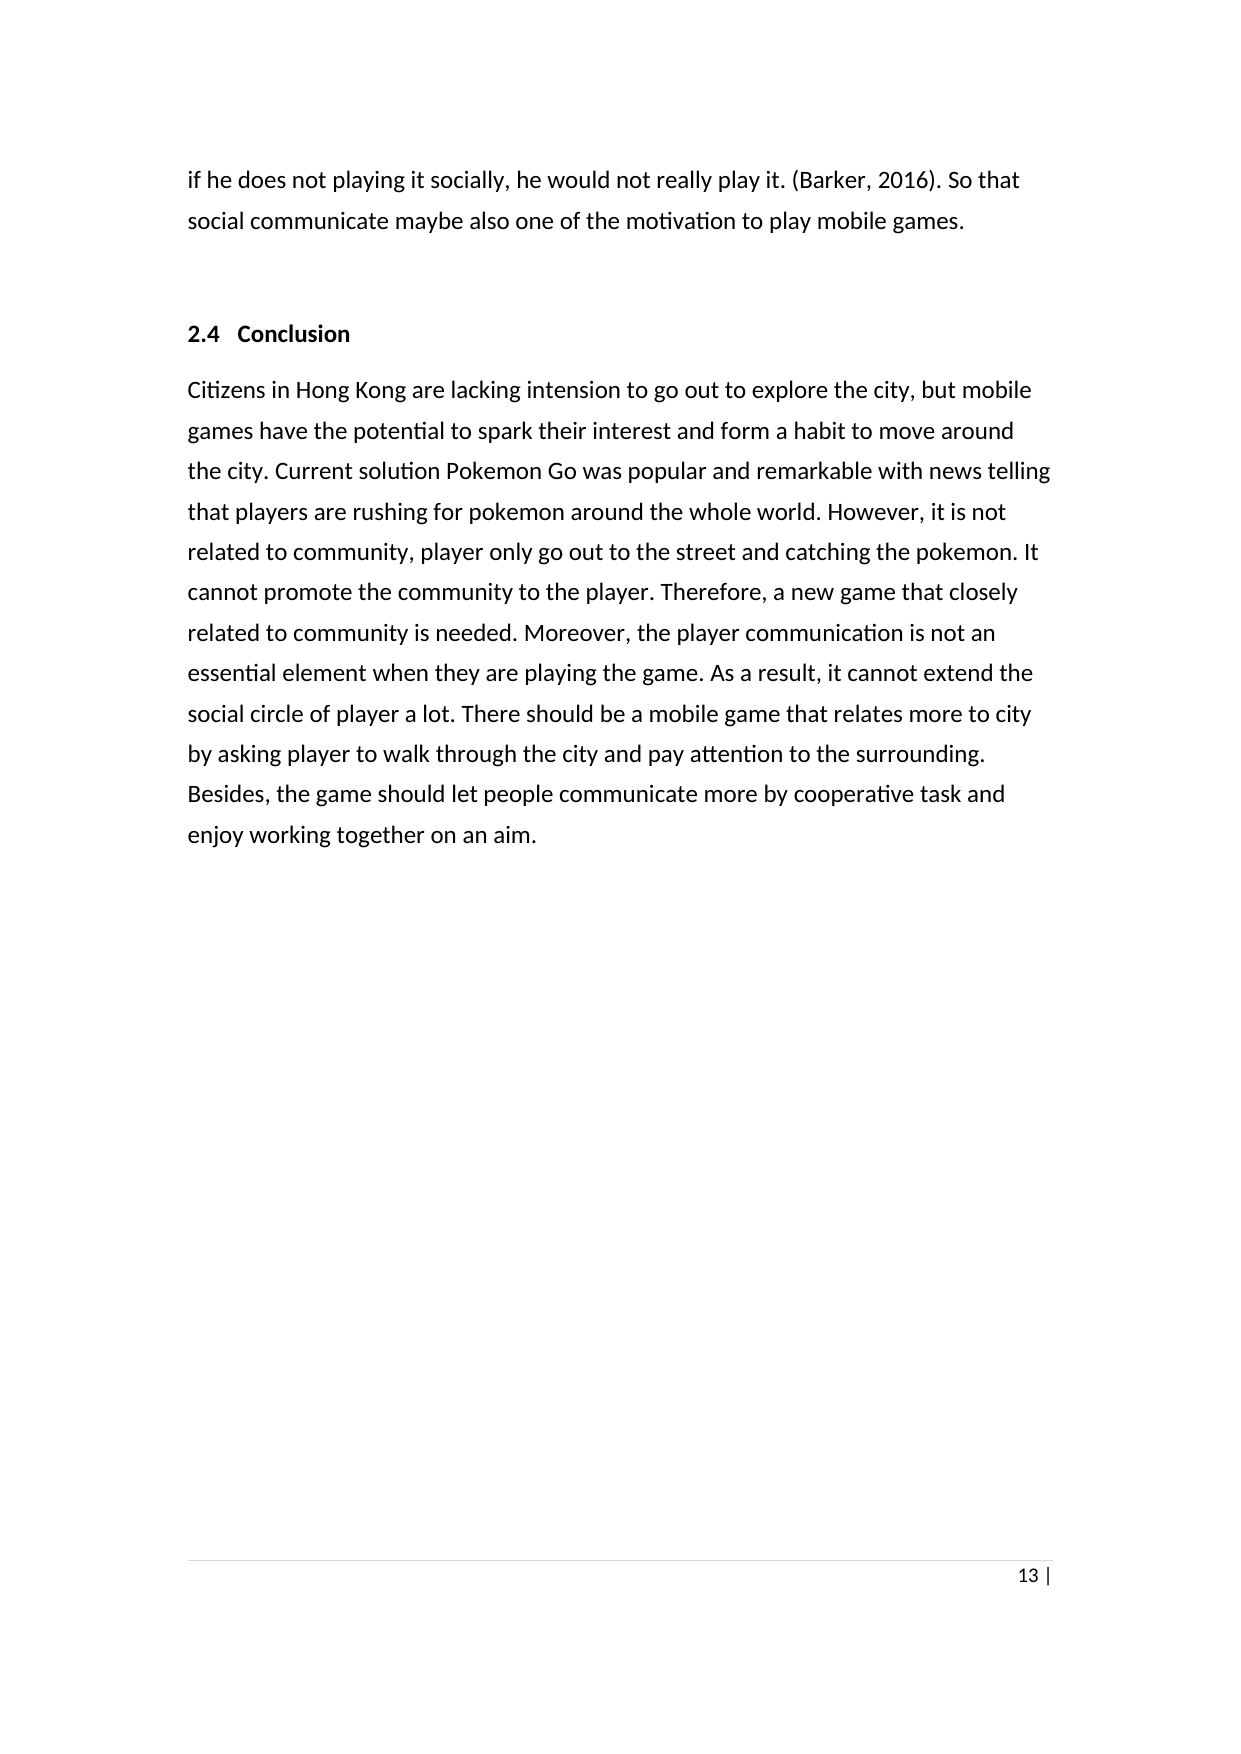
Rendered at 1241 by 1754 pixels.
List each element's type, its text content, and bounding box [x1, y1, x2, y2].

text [187, 161, 1053, 239]
text Citizens in Hong Kong are lacking intension to go out to explore the city, but mobile games have the potential to spark their interest and form a habit to move around the city. Current solution Pokemon Go was popular and remarkable with news telling that players are rushing for pokemon around the whole world. However, it is not related to community, player only go out to the street and catching the pokemon. It cannot promote the community to the player. Therefore, a new game that closely related to community is needed. Moreover, the player communication is not an essential element when they are playing the game. As a result, it cannot extend the social circle of player a lot. There should be a mobile game that relates more to city by asking player to walk through the city and pay attention to the surrounding. Besides, the game should let people communicate more by cooperative task and enjoy working together on an aim. [187, 371, 1053, 853]
list Conclusion [187, 314, 1053, 352]
